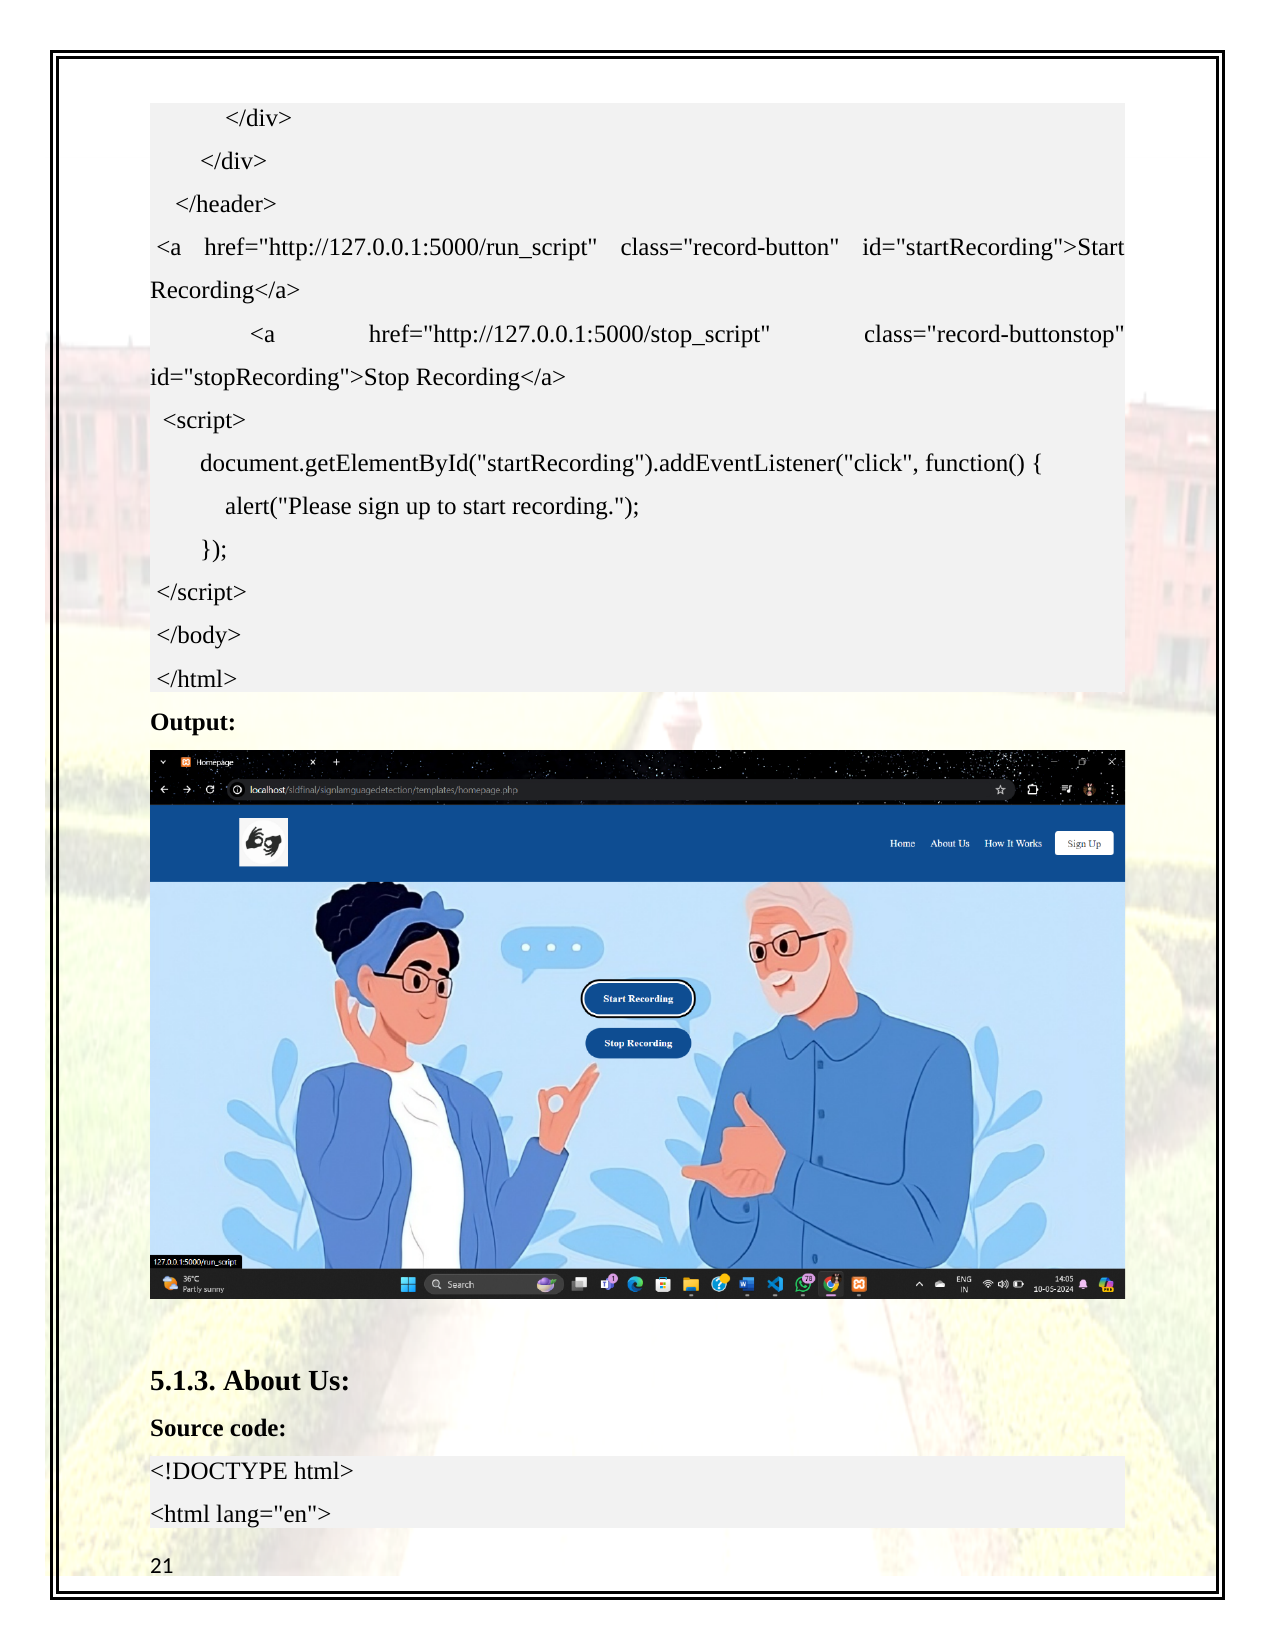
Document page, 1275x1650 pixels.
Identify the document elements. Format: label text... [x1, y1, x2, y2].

text <a href="http://127.0.0.1:5000/stop_script" class="record-buttonstop" id="stopRecording">Stop Recording</a> [150, 319, 1125, 391]
text 5.1.3. About Us: [150, 1363, 1125, 1396]
text }); [150, 534, 1125, 563]
text </header> [150, 189, 1125, 218]
text </div> [150, 146, 1125, 175]
text </div> [150, 103, 1125, 132]
text </script> [150, 577, 1125, 606]
text </body> [150, 621, 1125, 649]
text <script> [150, 405, 1125, 434]
text Output: [150, 707, 1125, 736]
text document.getElementById("startRecording").addEventListener("click", function() { [150, 448, 1125, 477]
picture [150, 750, 1125, 1299]
text alert("Please sign up to start recording."); [150, 491, 1125, 520]
text <a href="http://127.0.0.1:5000/run_script" class="record-button" id="startRecording">Start Recording</a> [150, 232, 1125, 304]
text Source code: [150, 1413, 1125, 1442]
text <html lang="en"> [150, 1499, 1125, 1528]
text </html> [150, 664, 1125, 692]
text <!DOCTYPE html> [150, 1456, 1125, 1485]
